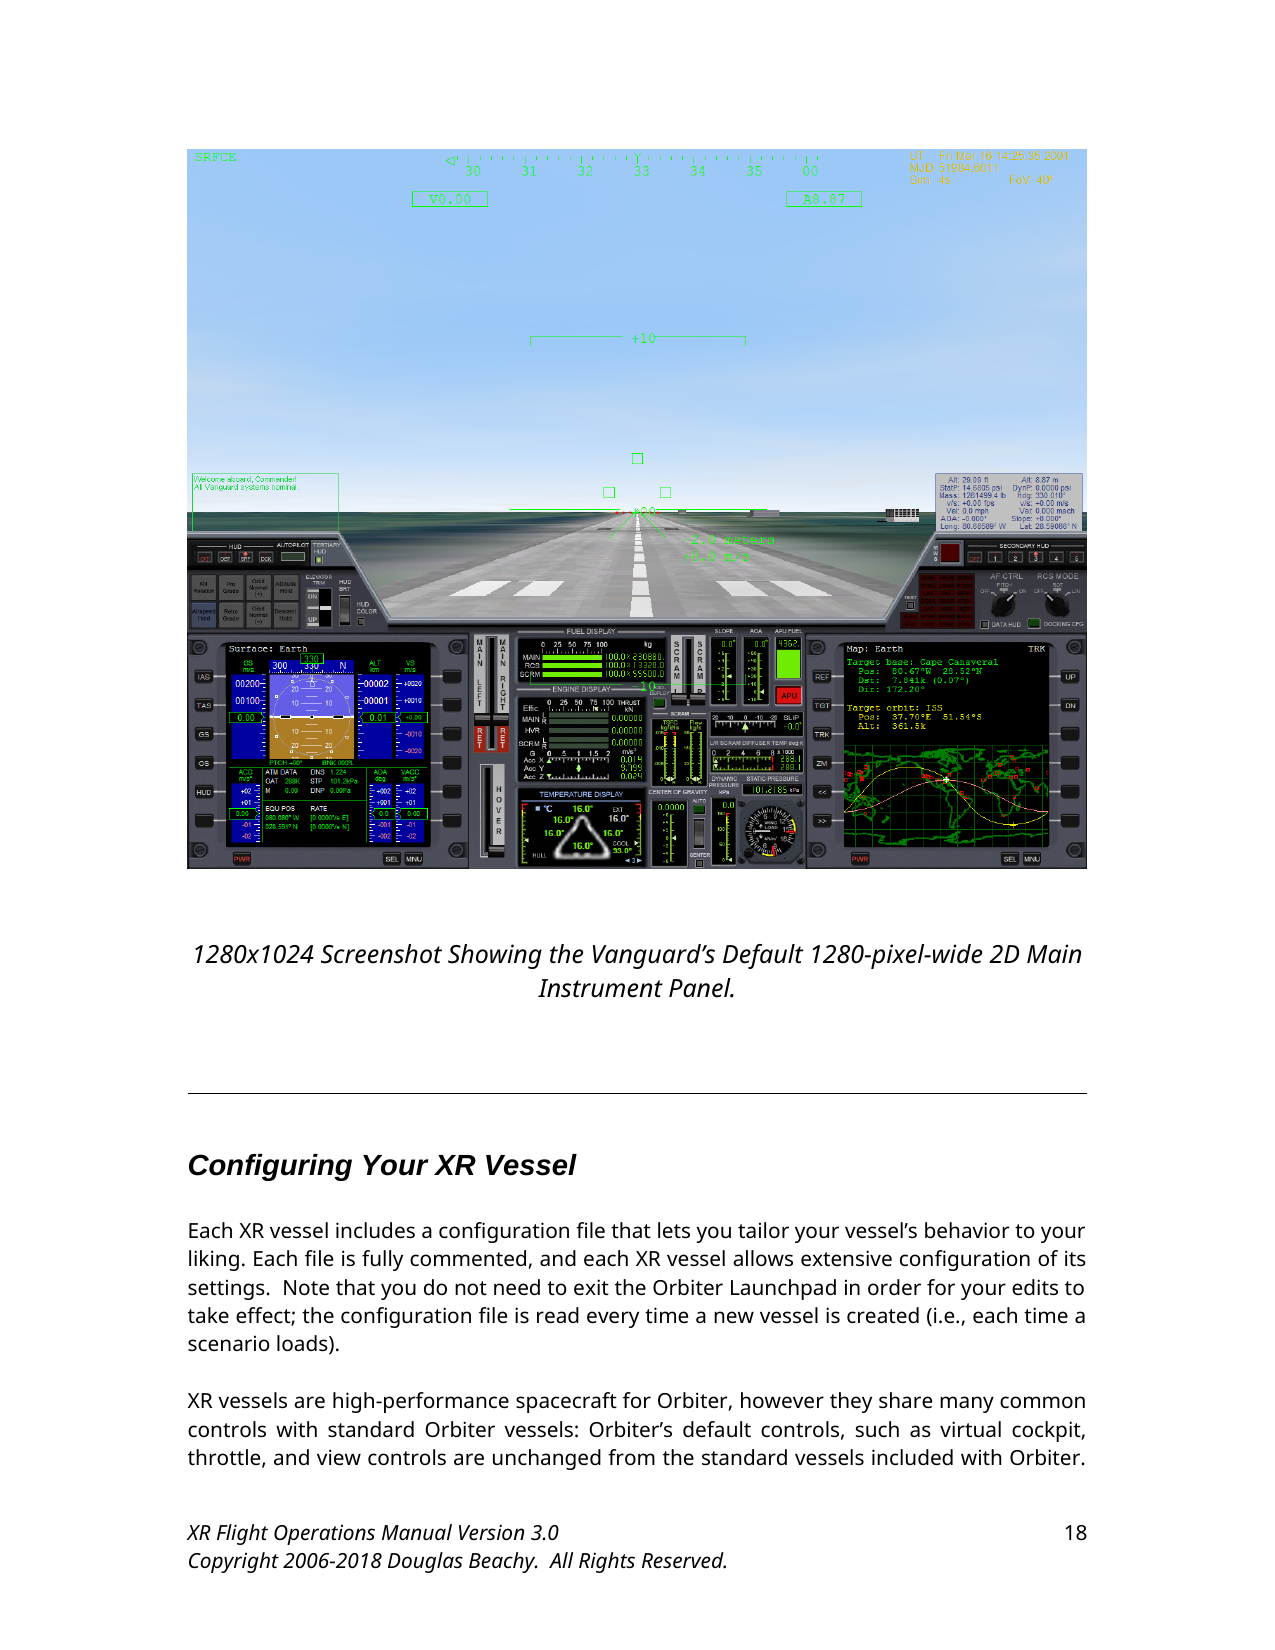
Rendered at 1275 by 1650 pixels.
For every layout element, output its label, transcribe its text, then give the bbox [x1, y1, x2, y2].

subtitle Configuring Your XR Vessel [187, 1147, 1087, 1181]
picture [187, 149, 1087, 869]
text 1280x1024 Screenshot Showing the Vanguard’s Default 1280-pixel-wide 2D Main Instrument Panel. [187, 937, 1087, 1005]
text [187, 1386, 1087, 1472]
text Each XR vessel includes a configuration file that lets you tailor your vessel’s behavior to your liking. Each file is fully commented, and each XR vessel allows extensive configuration of its settings. Note that you do not need to exit the Orbiter Launchpad in order for your edits to take effect; the configuration file is read every time a new vessel is created (i.e., each time a scenario loads). [187, 1216, 1087, 1358]
